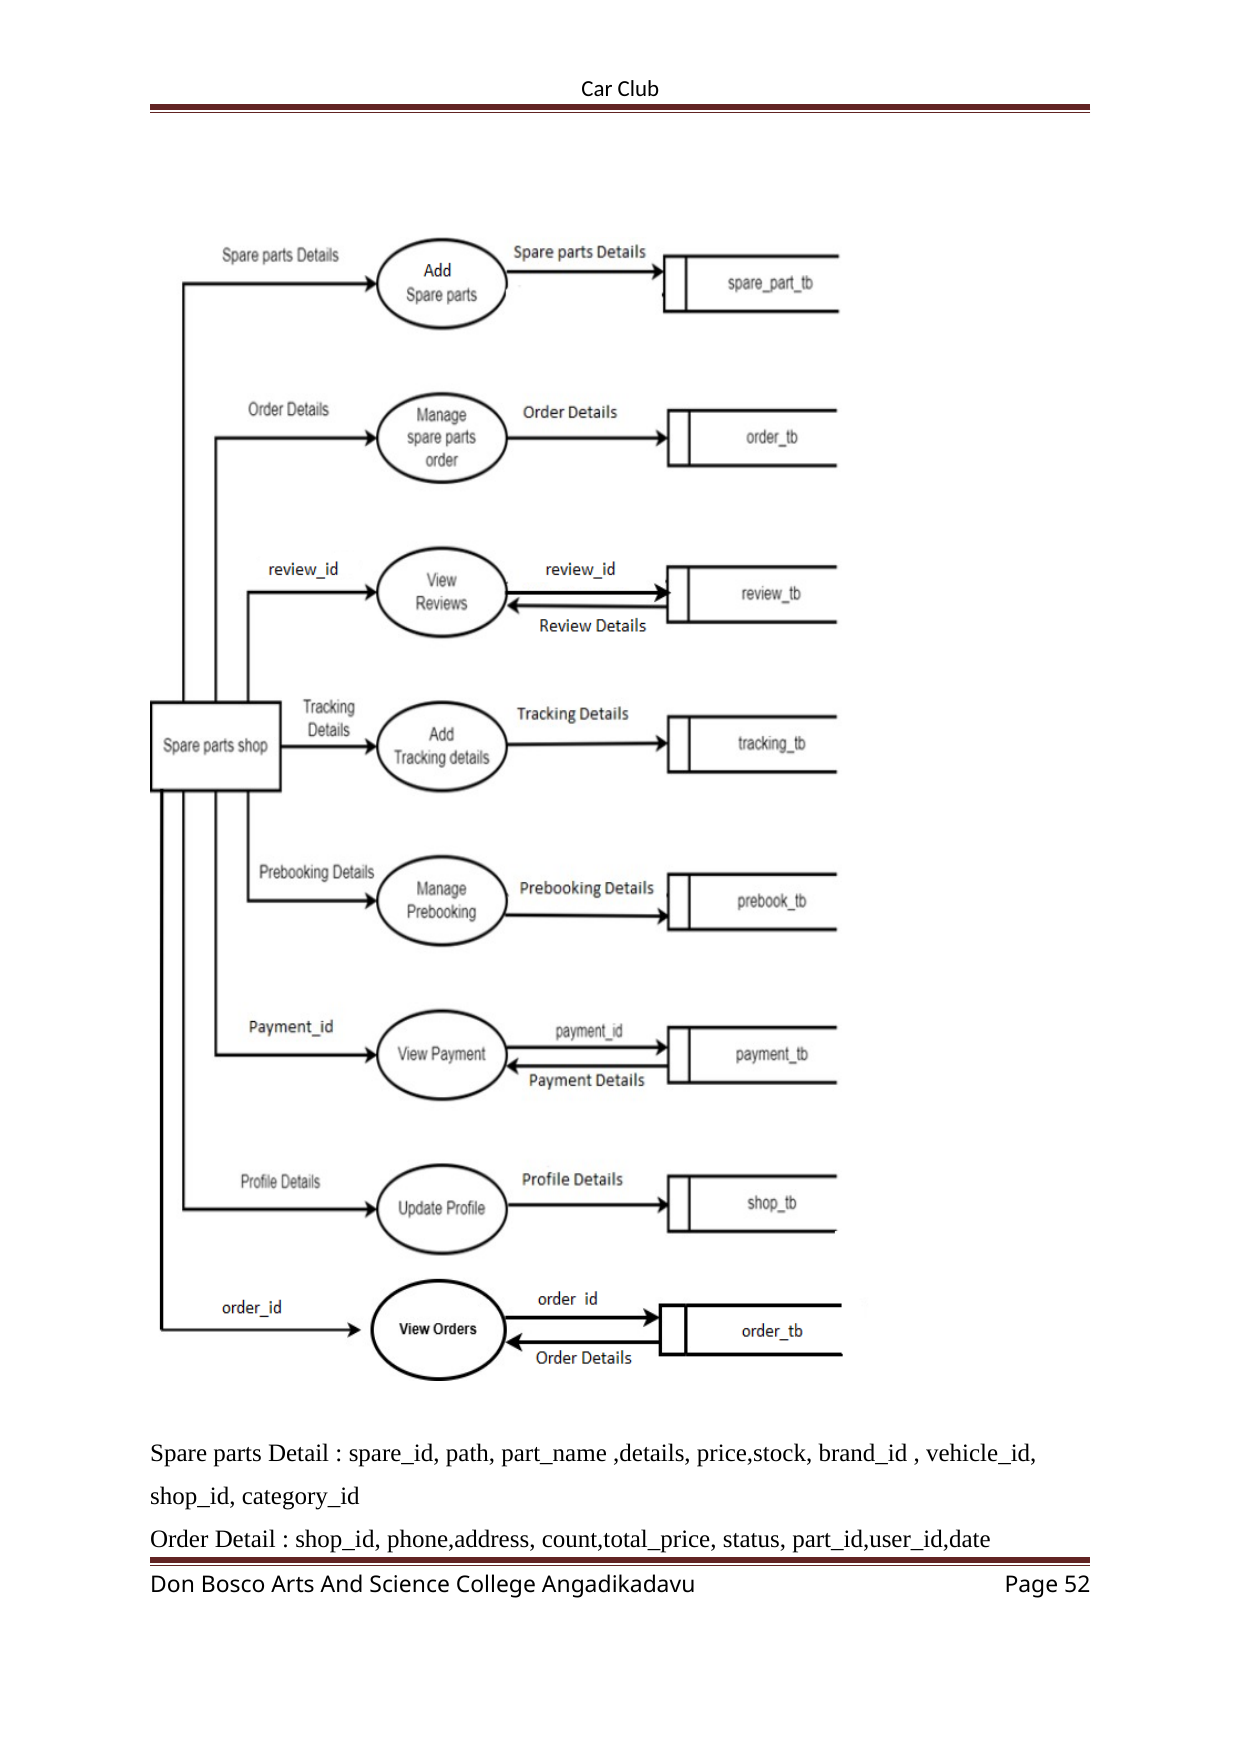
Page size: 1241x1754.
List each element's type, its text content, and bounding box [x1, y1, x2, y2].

text Spare parts Detail : spare_id, path, part_name ,details, price,stock, brand_id , vehicle_id, shop_id, category_id [150, 1438, 1090, 1509]
text Order Detail : shop_id, phone,address, count,total_price, status, part_id,user_id,date [150, 1524, 1090, 1553]
picture [150, 237, 1090, 1381]
